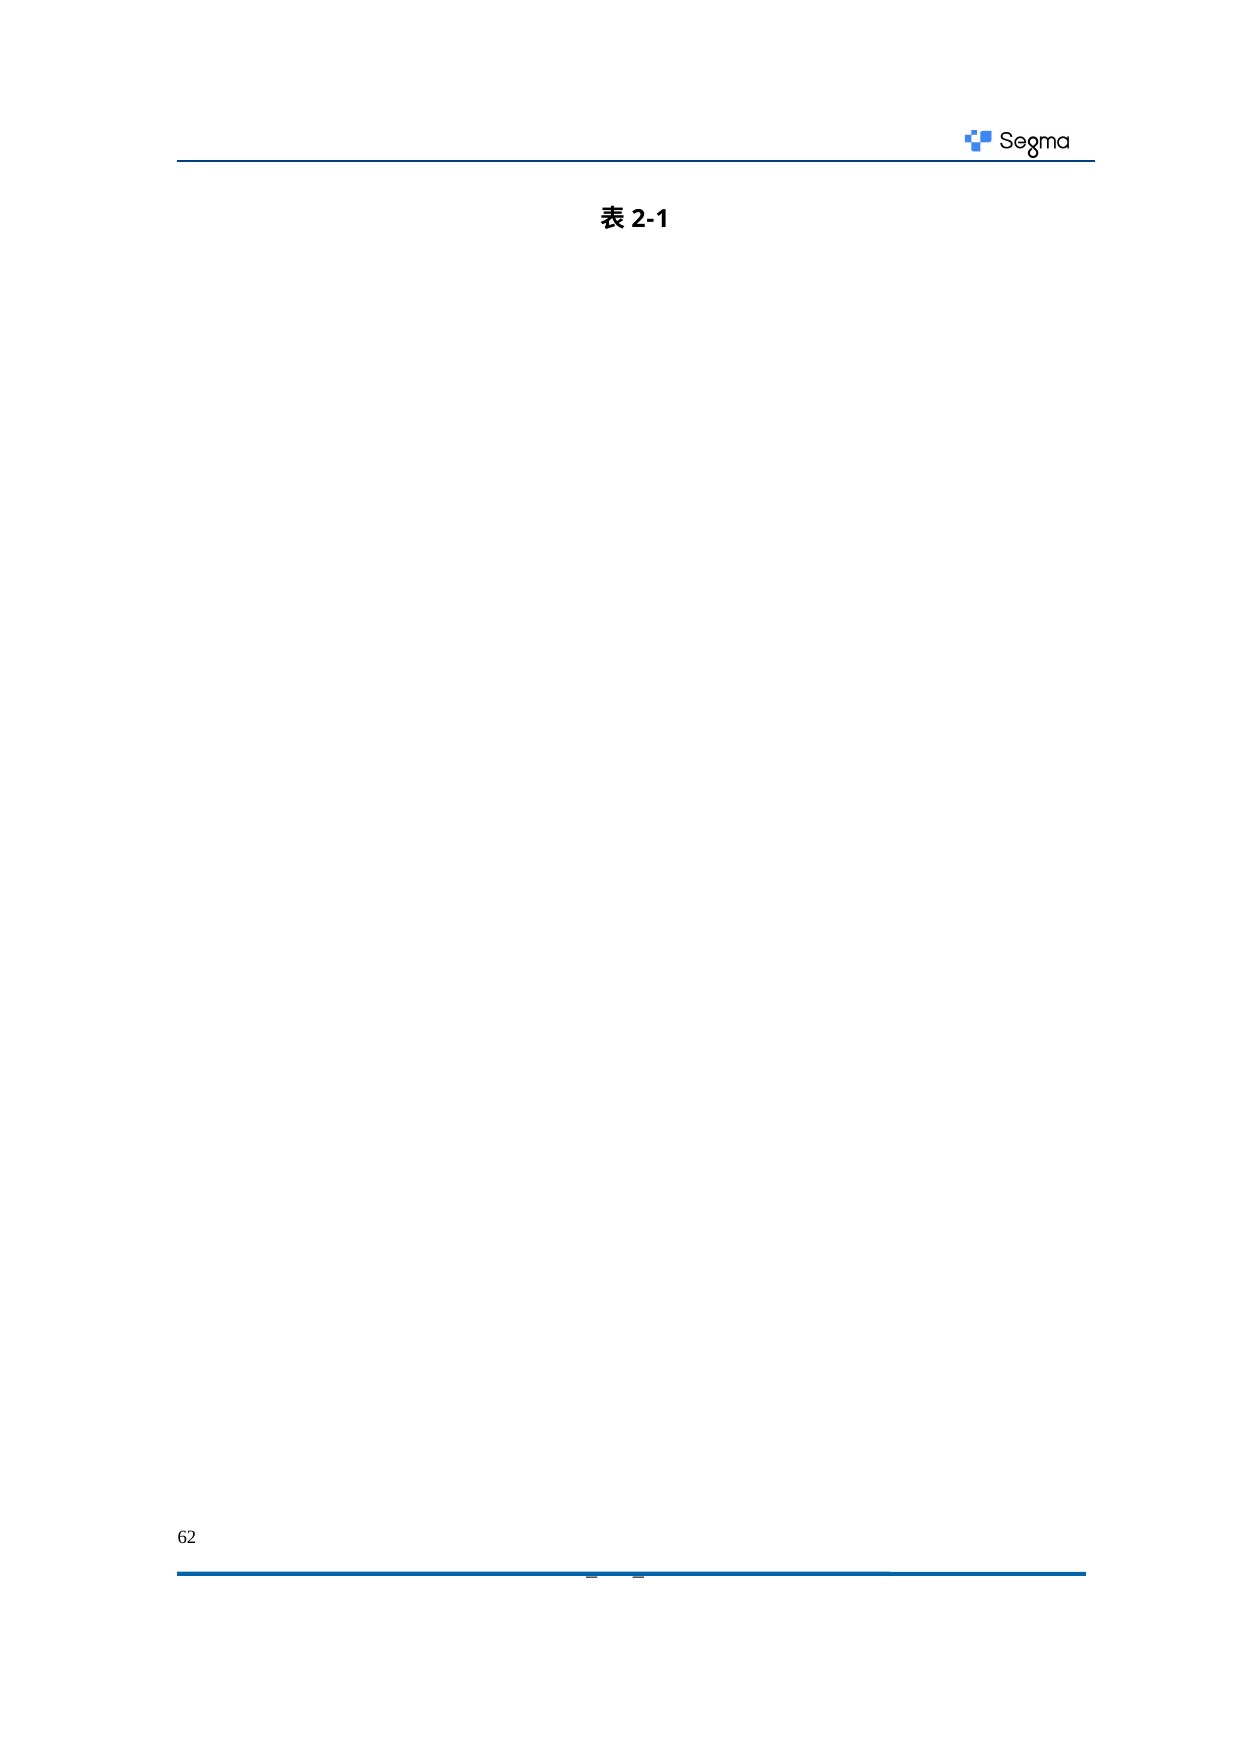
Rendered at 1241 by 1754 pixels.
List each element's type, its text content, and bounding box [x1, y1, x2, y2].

picture [964, 130, 1069, 158]
text 表2-1 [177, 199, 1092, 235]
